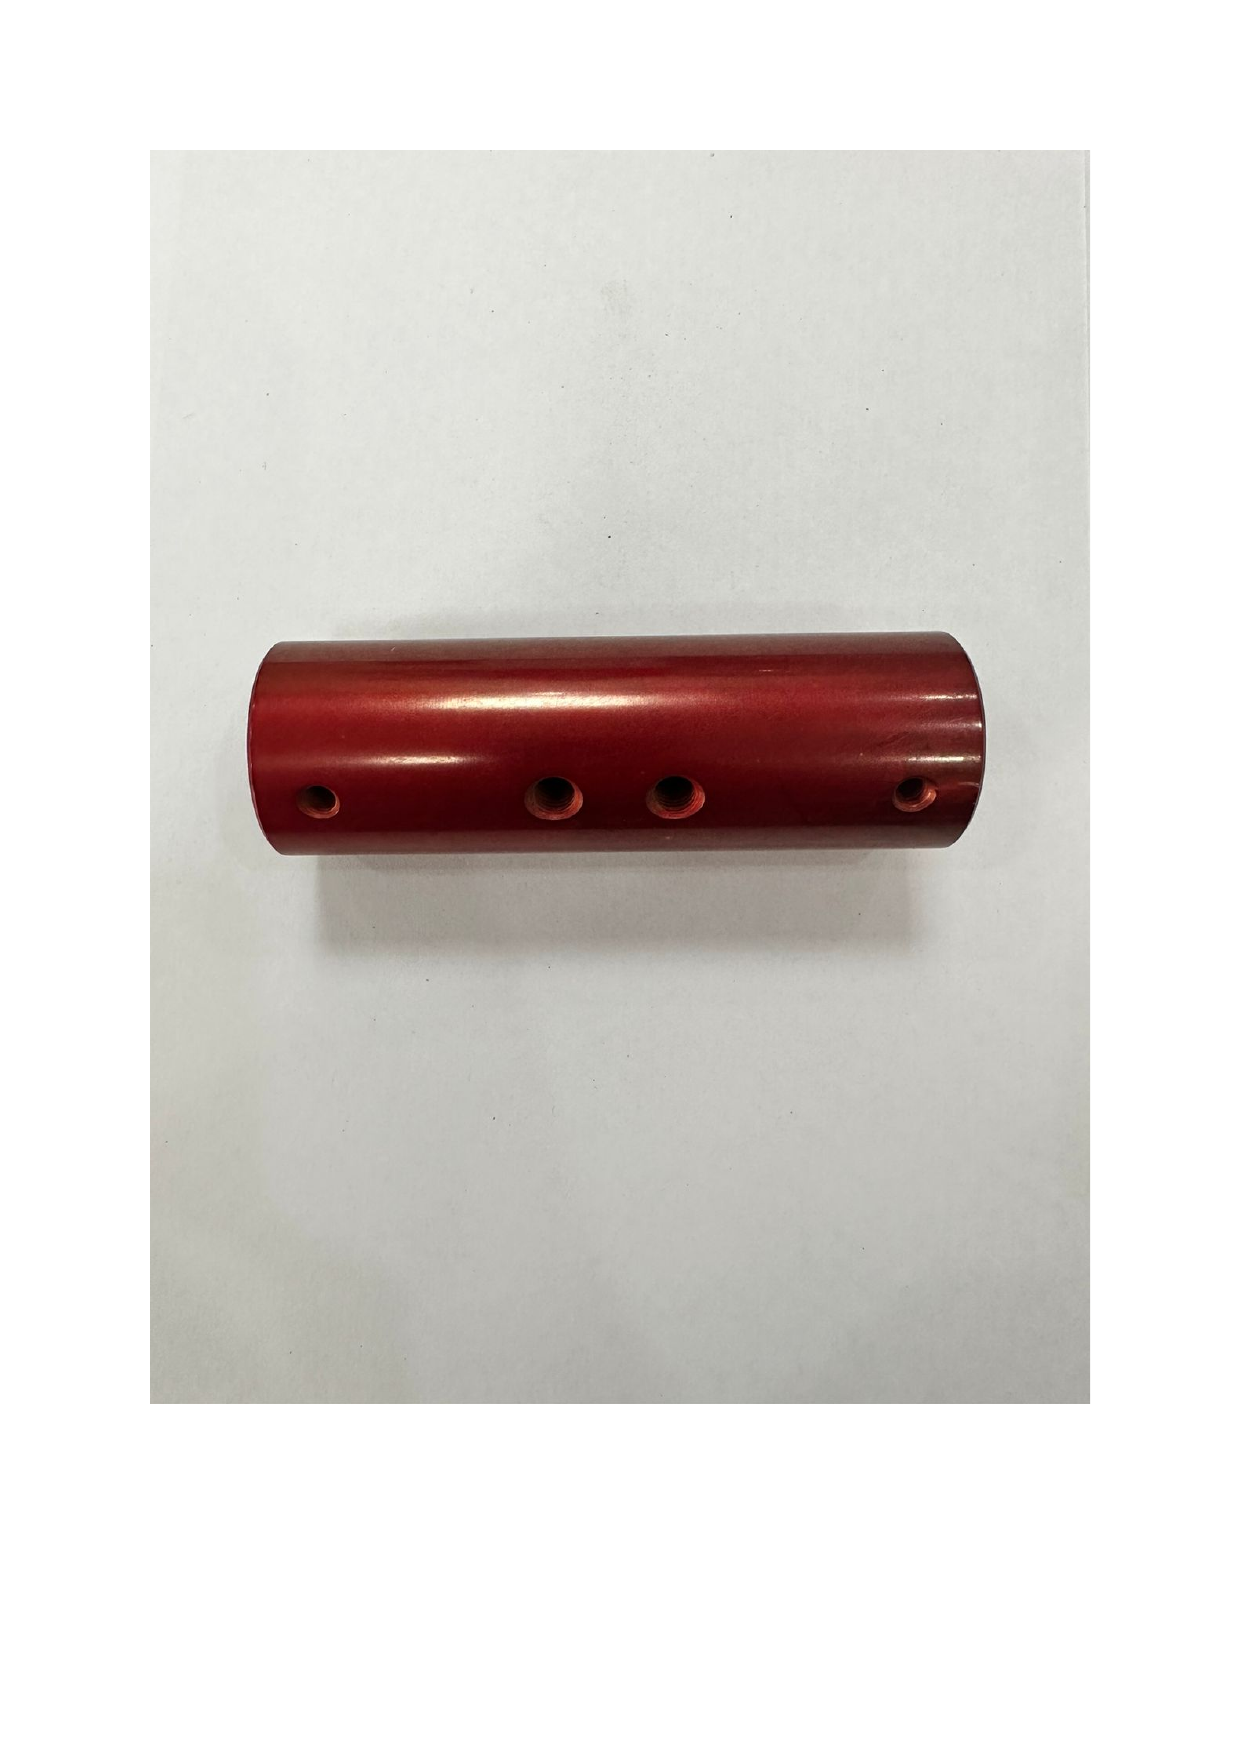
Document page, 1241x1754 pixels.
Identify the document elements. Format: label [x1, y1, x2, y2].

picture [150, 150, 1091, 1404]
